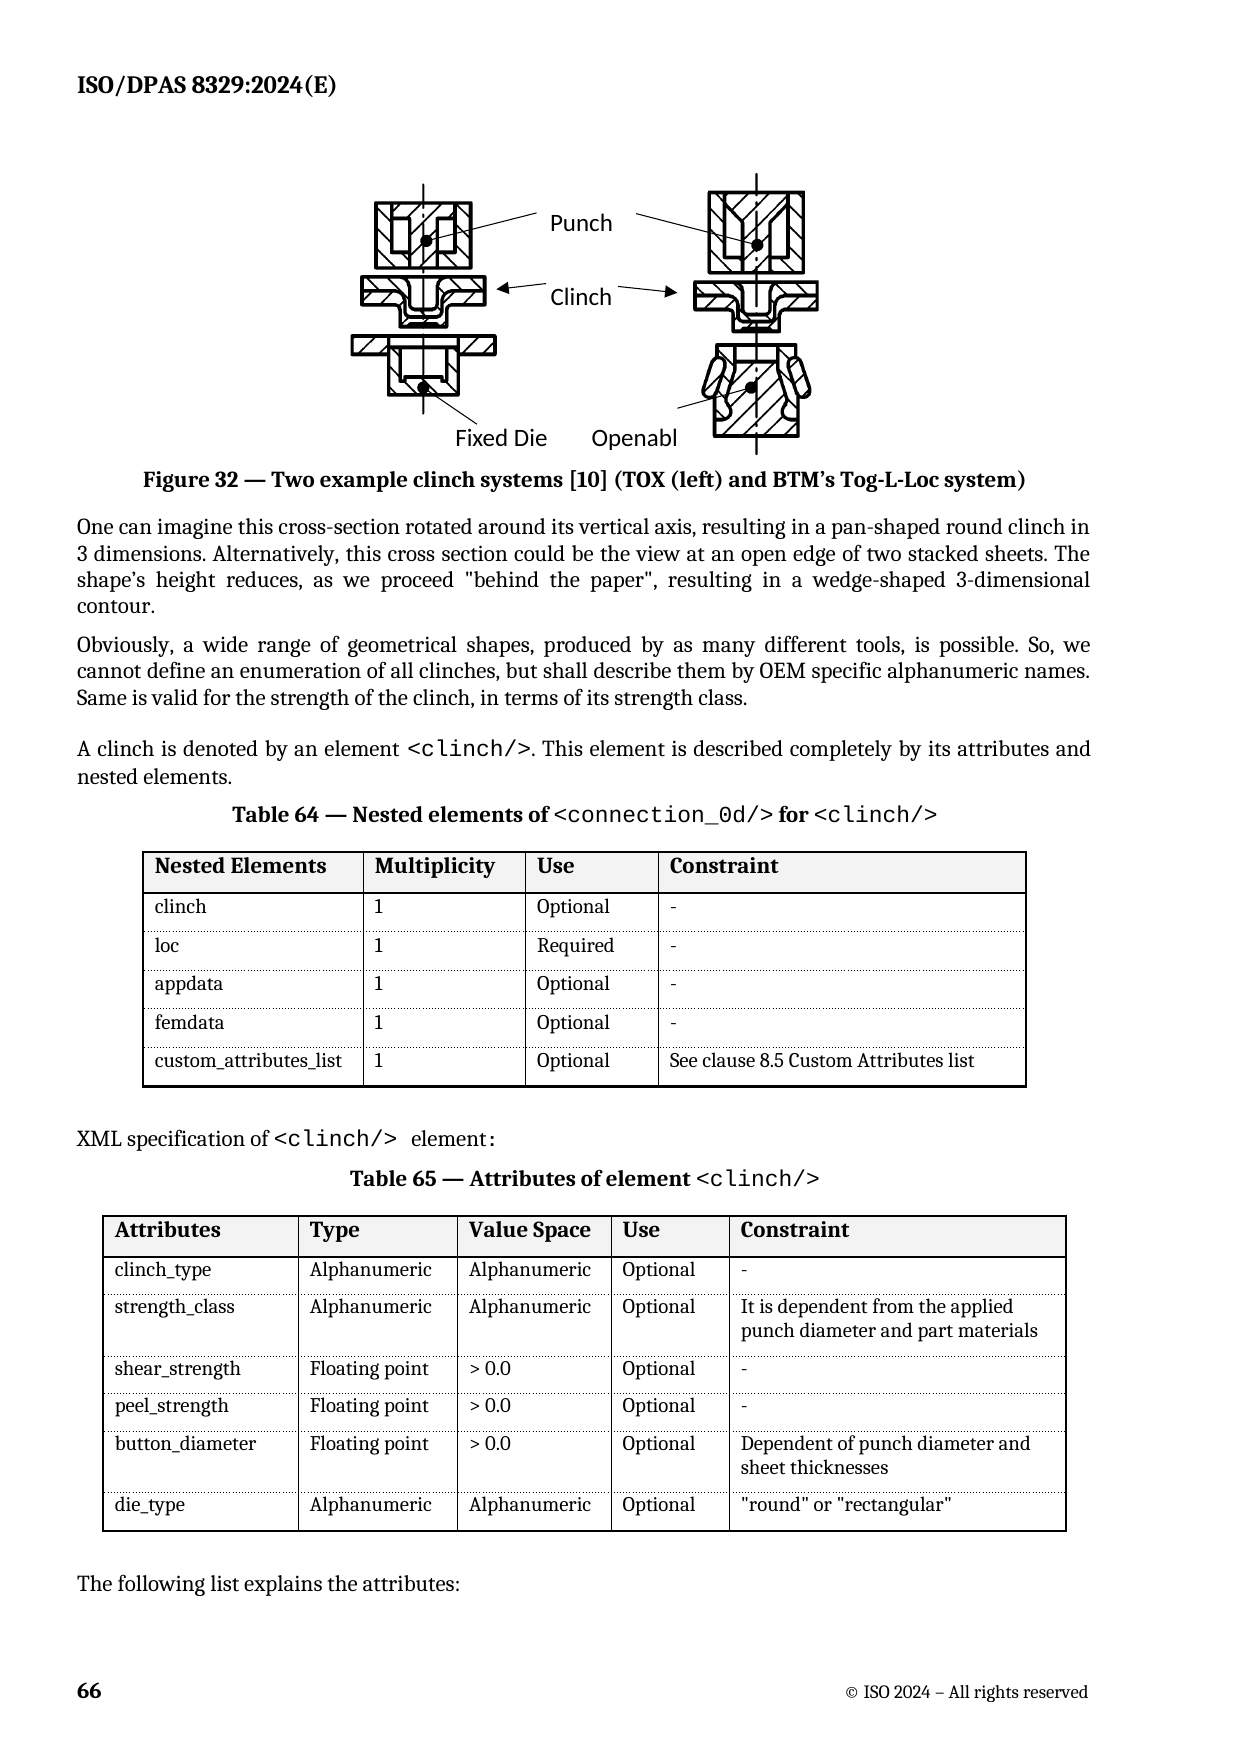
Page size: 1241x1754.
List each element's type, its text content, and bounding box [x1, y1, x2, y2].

text Figure 32 — Two example clinch systems (TOX (left) and BTM’s Tog-L-Loc system) [77, 467, 1092, 493]
text Table 65 — Attributes of element <clinch/> [77, 1166, 1092, 1194]
text XML specification of <clinch/> element: [77, 1126, 1092, 1154]
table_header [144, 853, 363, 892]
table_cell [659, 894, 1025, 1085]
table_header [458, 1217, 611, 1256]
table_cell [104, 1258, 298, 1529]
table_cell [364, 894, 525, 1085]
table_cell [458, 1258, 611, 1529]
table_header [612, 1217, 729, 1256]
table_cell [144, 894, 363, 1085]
picture [350, 173, 531, 455]
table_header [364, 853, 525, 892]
text Obviously, a wide range of geometrical shapes, produced by as many different tools, is possible. So, we cannot define an enumeration of all clinches, but shall describe them by OEM specific alphanumeric names. Same is valid for the strength of the clinch, in terms of its strength class. [77, 632, 1092, 711]
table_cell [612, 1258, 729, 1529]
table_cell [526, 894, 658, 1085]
text One can imagine this cross-section rotated around its vertical axis, resulting in a pan-shaped round clinch in 3 dimensions. Alternatively, this cross section could be the view at an open edge of two stacked sheets. The shape’s height reduces, as we proceed "behind the paper", resulting in a wedge-shaped 3-dimensional contour. [77, 514, 1092, 619]
text Table 64 — Nested elements of <connection_0d/> for <clinch/> [77, 802, 1092, 830]
text The following list explains the attributes: [77, 1570, 1092, 1597]
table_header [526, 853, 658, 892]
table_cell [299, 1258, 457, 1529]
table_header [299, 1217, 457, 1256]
text A clinch is denoted by an element <clinch/>. This element is described completely by its attributes and nested elements. [77, 736, 1092, 790]
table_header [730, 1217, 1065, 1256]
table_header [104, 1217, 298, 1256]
picture [650, 173, 819, 455]
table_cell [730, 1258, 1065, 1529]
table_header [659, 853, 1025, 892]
